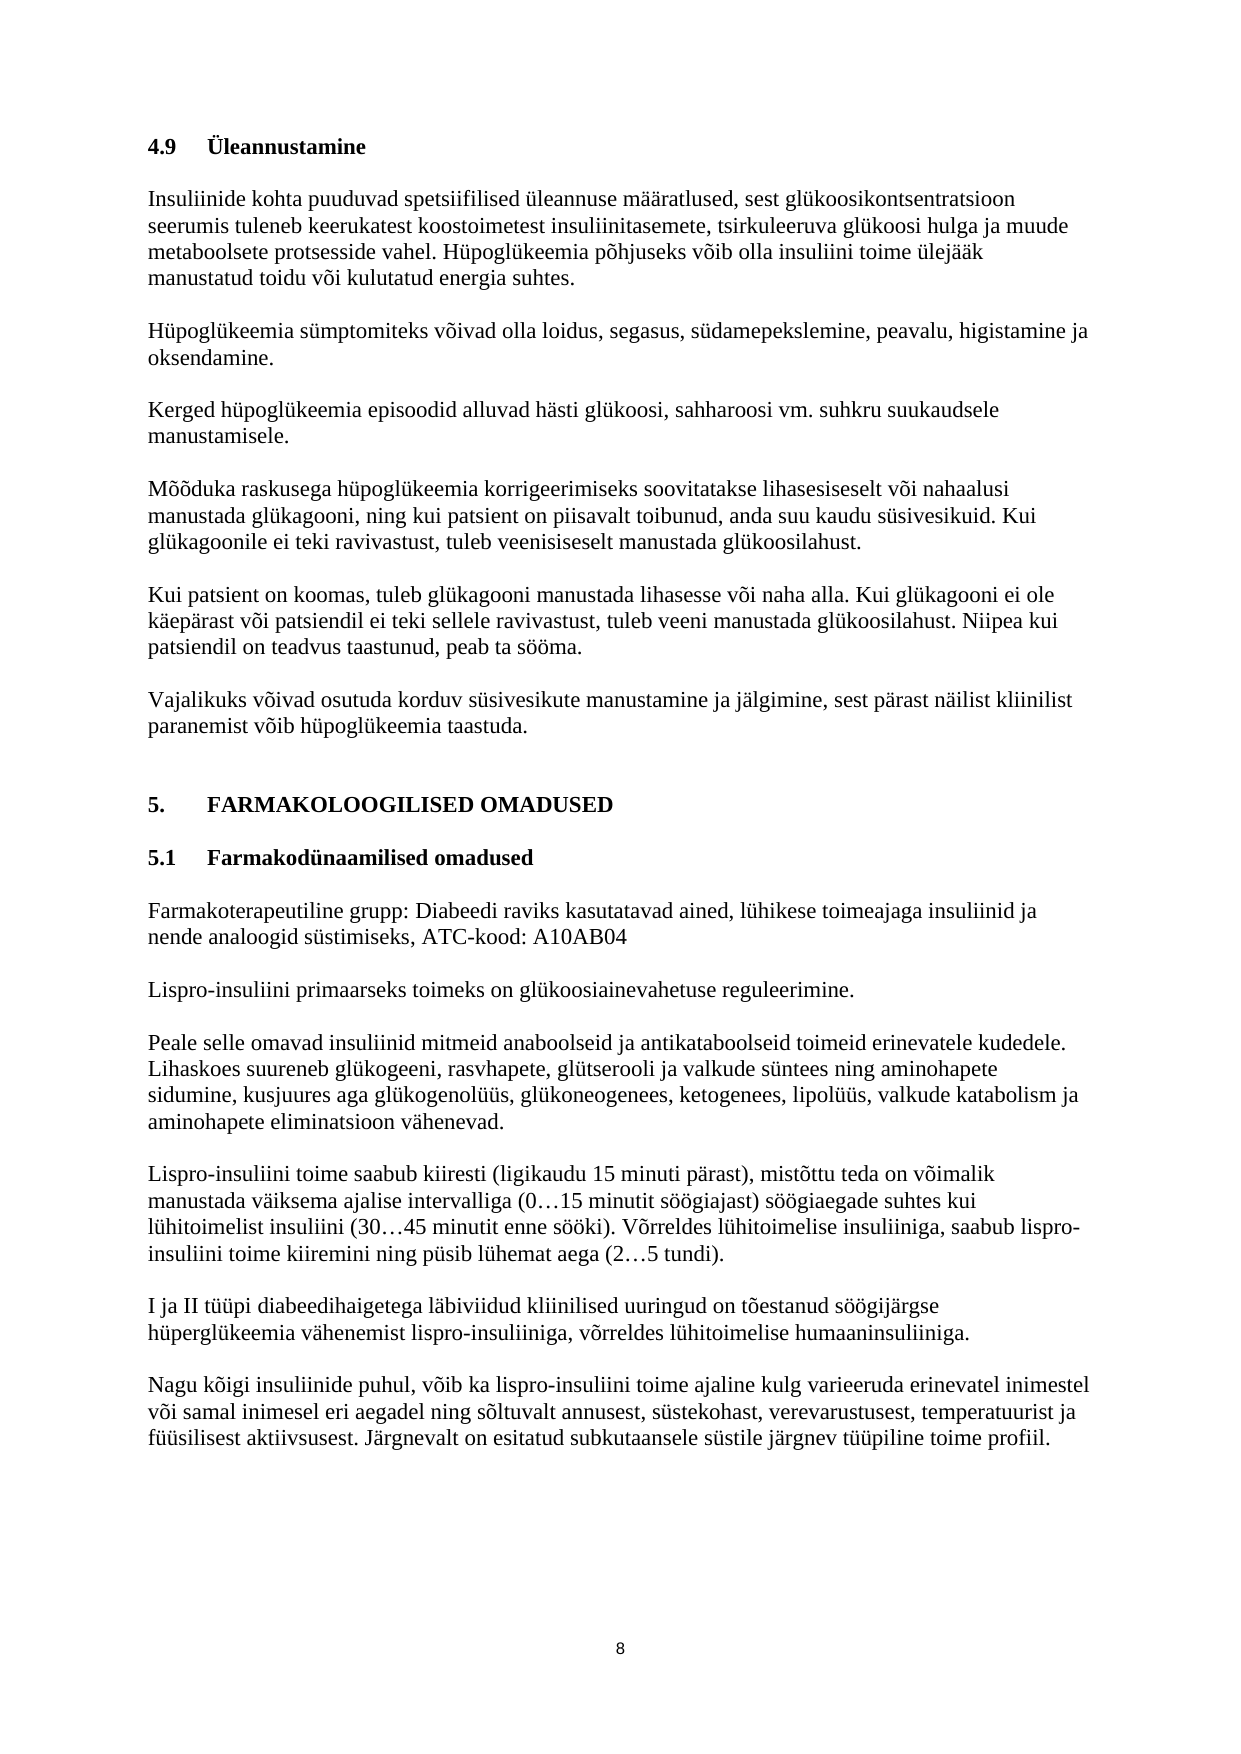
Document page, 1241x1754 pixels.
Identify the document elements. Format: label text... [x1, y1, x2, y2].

text Farmakoterapeutiline grupp: Diabeedi raviks kasutatavad ained, lühikese toimeajaga insuliinid ja nende analoogid süstimiseks, ATC-kood: A10AB04 [148, 897, 1092, 950]
text Nagu kõigi insuliinide puhul, võib ka lispro-insuliini toime ajaline kulg varieeruda erinevatel inimestel või samal inimesel eri aegadel ning sõltuvalt annusest, süstekohast, verevarustusest, temperatuurist ja füüsilisest aktiivsusest. Järgnevalt on esitatud subkutaansele süstile järgnev tüüpiline toime profiil. [148, 1371, 1092, 1450]
text 5.1 Farmakodünaamilised omadused [148, 844, 1092, 871]
text 5. FARMAKOLOOGILISED OMADUSED [148, 792, 1092, 818]
text Lispro-insuliini toime saabub kiiresti (ligikaudu 15 minuti pärast), mistõttu teda on võimalik manustada väiksema ajalise intervalliga (0…15 minutit söögiajast) söögiaegade suhtes kui lühitoimelist insuliini (30…45 minutit enne sööki). Võrreldes lühitoimelise insuliiniga, saabub lispro-insuliini toime kiiremini ning püsib lühemat aega (2…5 tundi). [148, 1161, 1092, 1266]
text Vajalikuks võivad osutuda korduv süsivesikute manustamine ja jälgimine, sest pärast näilist kliinilist paranemist võib hüpoglükeemia taastuda. [148, 686, 1092, 739]
text 4.9 Üleannustamine [148, 133, 1092, 159]
text Kerged hüpoglükeemia episoodid alluvad hästi glükoosi, sahharoosi vm. suhkru suukaudsele manustamisele. [148, 396, 1092, 449]
text Insuliinide kohta puuduvad spetsiifilised üleannuse määratlused, sest glükoosikontsentratsioon seerumis tuleneb keerukatest koostoimetest insuliinitasemete, tsirkuleeruva glükoosi hulga ja muude metaboolsete protsesside vahel. Hüpoglükeemia põhjuseks võib olla insuliini toime ülejääk manustatud toidu või kulutatud energia suhtes. [148, 185, 1092, 291]
text Mõõduka raskusega hüpoglükeemia korrigeerimiseks soovitatakse lihasesiseselt või nahaalusi manustada glükagooni, ning kui patsient on piisavalt toibunud, anda suu kaudu süsivesikuid. Kui glükagoonile ei teki ravivastust, tuleb veenisiseselt manustada glükoosilahust. [148, 475, 1092, 554]
text Kui patsient on koomas, tuleb glükagooni manustada lihasesse või naha alla. Kui glükagooni ei ole käepärast või patsiendil ei teki sellele ravivastust, tuleb veeni manustada glükoosilahust. Niipea kui patsiendil on teadvus taastunud, peab ta sööma. [148, 581, 1092, 660]
text I ja II tüüpi diabeedihaigetega läbiviidud kliinilised uuringud on tõestanud söögijärgse hüperglükeemia vähenemist lispro-insuliiniga, võrreldes lühitoimelise humaaninsuliiniga. [148, 1292, 1092, 1345]
text Peale selle omavad insuliinid mitmeid anaboolseid ja antikataboolseid toimeid erinevatele kudedele. Lihaskoes suureneb glükogeeni, rasvhapete, glütserooli ja valkude süntees ning aminohapete sidumine, kusjuures aga glükogenolüüs, glükoneogenees, ketogenees, lipolüüs, valkude katabolism ja aminohapete eliminatsioon vähenevad. [148, 1029, 1092, 1134]
text Lispro-insuliini primaarseks toimeks on glükoosiainevahetuse reguleerimine. [148, 976, 1092, 1002]
text Hüpoglükeemia sümptomiteks võivad olla loidus, segasus, südamepekslemine, peavalu, higistamine ja oksendamine. [148, 317, 1092, 370]
